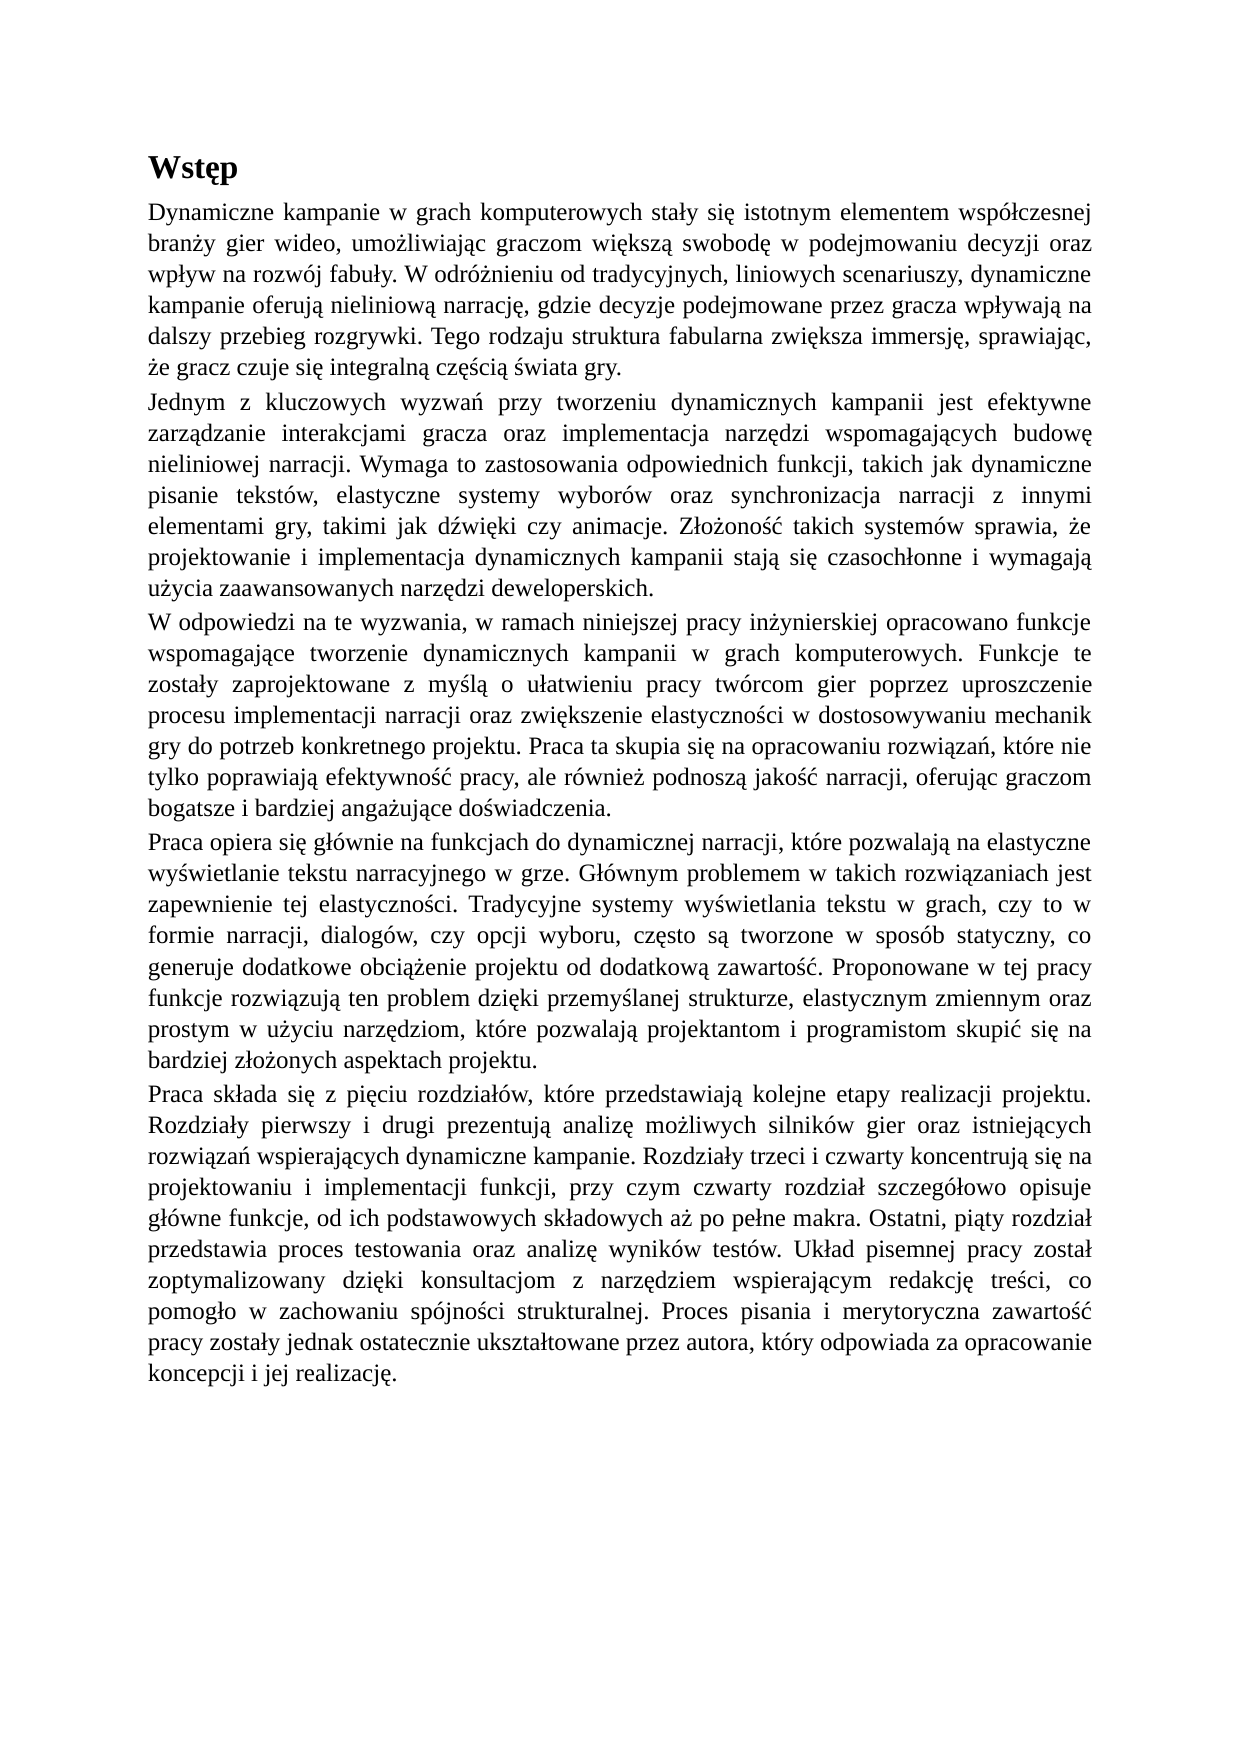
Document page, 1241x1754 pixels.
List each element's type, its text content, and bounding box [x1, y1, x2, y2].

text Praca opiera się głównie na funkcjach do dynamicznej narracji, które pozwalają na elastyczne wyświetlanie tekstu narracyjnego w grze. Głównym problemem w takich rozwiązaniach jest zapewnienie tej elastyczności. Tradycyjne systemy wyświetlania tekstu w grach, czy to w formie narracji, dialogów, czy opcji wyboru, często są tworzone w sposób statyczny, co generuje dodatkowe obciążenie projektu od dodatkową zawartość. Proponowane w tej pracy funkcje rozwiązują ten problem dzięki przemyślanej strukturze, elastycznym zmiennym oraz prostym w użyciu narzędziom, które pozwalają projektantom i programistom skupić się na bardziej złożonych aspektach projektu. [148, 827, 1093, 1073]
text Jednym z kluczowych wyzwań przy tworzeniu dynamicznych kampanii jest efektywne zarządzanie interakcjami gracza oraz implementacja narzędzi wspomagających budowę nieliniowej narracji. Wymaga to zastosowania odpowiednich funkcji, takich jak dynamiczne pisanie tekstów, elastyczne systemy wyborów oraz synchronizacja narracji z innymi elementami gry, takimi jak dźwięki czy animacje. Złożoność takich systemów sprawia, że projektowanie i implementacja dynamicznych kampanii stają się czasochłonne i wymagają użycia zaawansowanych narzędzi deweloperskich. [148, 387, 1093, 602]
text Dynamiczne kampanie w grach komputerowych stały się istotnym elementem współczesnej branży gier wideo, umożliwiając graczom większą swobodę w podejmowaniu decyzji oraz wpływ na rozwój fabuły. W odróżnieniu od tradycyjnych, liniowych scenariuszy, dynamiczne kampanie oferują nieliniową narrację, gdzie decyzje podejmowane przez gracza wpływają na dalszy przebieg rozgrywki. Tego rodzaju struktura fabularna zwiększa immersję, sprawiając, że gracz czuje się integralną częścią świata gry. [148, 197, 1093, 381]
text Praca składa się z pięciu rozdziałów, które przedstawiają kolejne etapy realizacji projektu. Rozdziały pierwszy i drugi prezentują analizę możliwych silników gier oraz istniejących rozwiązań wspierających dynamiczne kampanie. Rozdziały trzeci i czwarty koncentrują się na projektowaniu i implementacji funkcji, przy czym czwarty rozdział szczegółowo opisuje główne funkcje, od ich podstawowych składowych aż po pełne makra. Ostatni, piąty rozdział przedstawia proces testowania oraz analizę wyników testów. Układ pisemnej pracy został zoptymalizowany dzięki konsultacjom z narzędziem wspierającym redakcję treści, co pomogło w zachowaniu spójności strukturalnej. Proces pisania i merytoryczna zawartość pracy zostały jednak ostatecznie ukształtowane przez autora, który odpowiada za opracowanie koncepcji i jej realizację. [148, 1079, 1093, 1387]
subtitle Wstęp [148, 148, 1093, 186]
text W odpowiedzi na te wyzwania, w ramach niniejszej pracy inżynierskiej opracowano funkcje wspomagające tworzenie dynamicznych kampanii w grach komputerowych. Funkcje te zostały zaprojektowane z myślą o ułatwieniu pracy twórcom gier poprzez uproszczenie procesu implementacji narracji oraz zwiększenie elastyczności w dostosowywaniu mechanik gry do potrzeb konkretnego projektu. Praca ta skupia się na opracowaniu rozwiązań, które nie tylko poprawiają efektywność pracy, ale również podnoszą jakość narracji, oferując graczom bogatsze i bardziej angażujące doświadczenia. [148, 607, 1093, 822]
